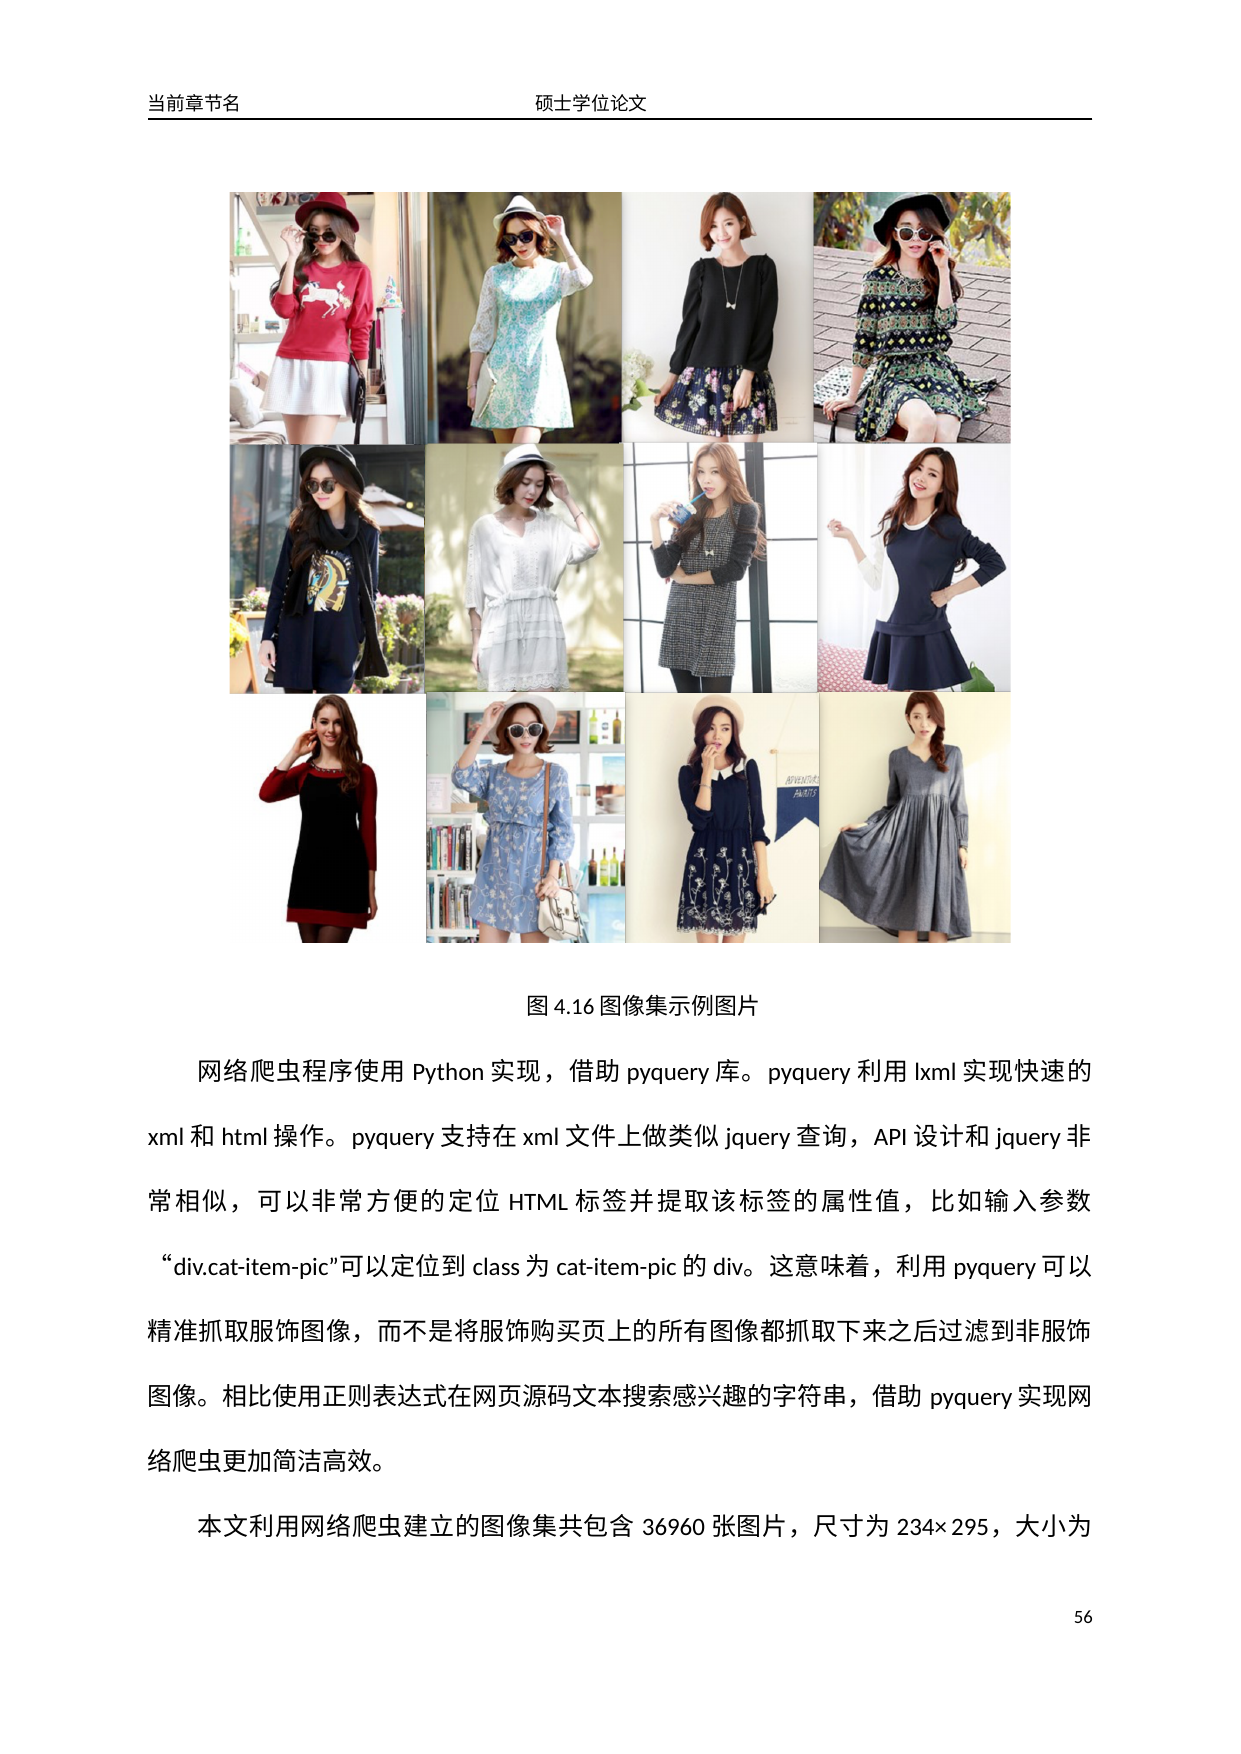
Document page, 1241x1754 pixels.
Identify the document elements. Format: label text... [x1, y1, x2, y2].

picture [229, 192, 1011, 943]
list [148, 1492, 1092, 1557]
list 网络爬虫程序使用Python实现，借助pyquery库。pyquery利用lxml实现快速的xml和html操作。pyquery支持在xml文件上做类似jquery查询，API设计和jquery非常相似，可以非常方便的定位HTML标签并提取该标签的属性值，比如输入参数“div.cat-item-pic”可以定位到class为cat-item-pic的div。这意味着，利用pyquery可以精准抓取服饰图像，而不是将服饰购买页上的所有图像都抓取下来之后过滤到非服饰图像。相比使用正则表达式在网页源码文本搜索感兴趣的字符串，借助pyquery实现网络爬虫更加简洁高效。 [148, 1037, 1092, 1492]
